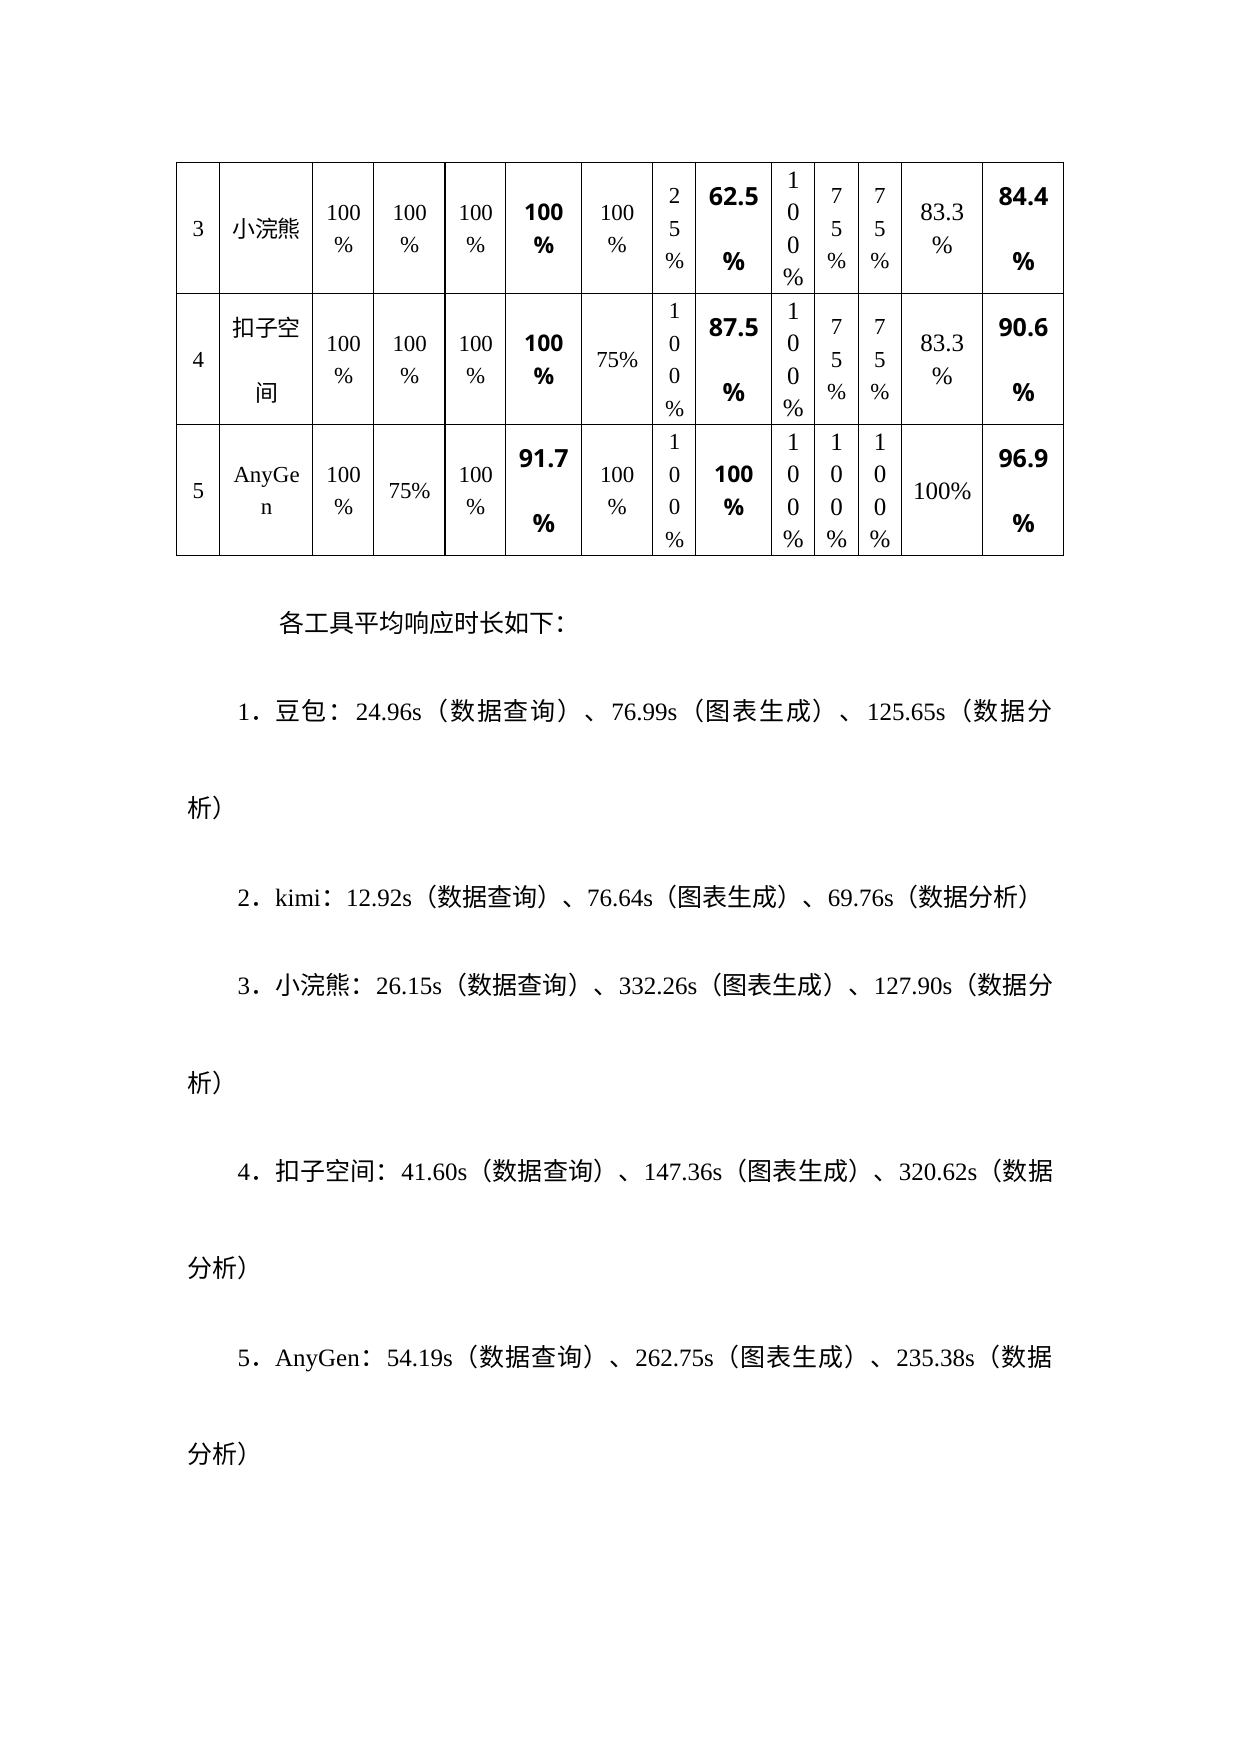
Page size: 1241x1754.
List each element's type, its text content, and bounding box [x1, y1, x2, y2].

text 各工具平均响应时长如下： [187, 589, 1053, 654]
table_cell 75% [815, 294, 858, 424]
table_cell 90.6% [983, 294, 1063, 424]
table_cell 100% [902, 425, 982, 555]
table_cell 100% [859, 425, 901, 555]
table_cell 75% [582, 294, 652, 424]
table_cell 100% [374, 163, 444, 293]
table_cell 75% [859, 294, 901, 424]
table_cell 25% [653, 163, 695, 293]
table_cell 100% [582, 163, 652, 293]
table_cell 3 [177, 163, 219, 293]
table_cell 100% [446, 163, 505, 293]
list 小浣熊：26.15s（数据查询）、332.26s（图表生成）、127.90s（数据分析） [187, 951, 1053, 1114]
table_cell 100% [696, 425, 771, 555]
table_cell 5 [177, 425, 219, 555]
table_cell 100% [374, 294, 444, 424]
table_cell AnyGen [220, 425, 312, 555]
table_cell 83.3% [902, 163, 982, 293]
table_cell 100% [772, 425, 814, 555]
table_cell 100% [653, 294, 695, 424]
table_cell 62.5% [696, 163, 771, 293]
table_cell 100% [313, 163, 373, 293]
table_cell 100% [653, 425, 695, 555]
table_cell 4 [177, 294, 219, 424]
table_cell 100% [446, 294, 505, 424]
table_cell 100% [313, 294, 373, 424]
table_cell 扣子空间 [220, 294, 312, 424]
table_cell 100% [582, 425, 652, 555]
table_cell 75% [374, 425, 444, 555]
table_cell 100% [446, 425, 505, 555]
table_cell 小浣熊 [220, 163, 312, 293]
table_cell 87.5% [696, 294, 771, 424]
list 豆包：24.96s（数据查询）、76.99s（图表生成）、125.65s（数据分析） [187, 677, 1053, 839]
list AnyGen：54.19s（数据查询）、262.75s（图表生成）、235.38s（数据分析） [187, 1323, 1053, 1485]
table_cell 100% [506, 294, 581, 424]
table_cell 91.7% [506, 425, 581, 555]
table_cell 83.3% [902, 294, 982, 424]
table_cell 100% [313, 425, 373, 555]
list kimi：12.92s（数据查询）、76.64s（图表生成）、69.76s（数据分析） [187, 863, 1053, 928]
table_cell 96.9% [983, 425, 1063, 555]
list 扣子空间：41.60s（数据查询）、147.36s（图表生成）、320.62s（数据分析） [187, 1137, 1053, 1299]
table_cell 75% [815, 163, 858, 293]
table_cell 100% [506, 163, 581, 293]
table_cell 100% [772, 294, 814, 424]
table_cell 100% [772, 163, 814, 293]
table_cell 100% [815, 425, 858, 555]
table_cell 84.4% [983, 163, 1063, 293]
table_cell 75% [859, 163, 901, 293]
